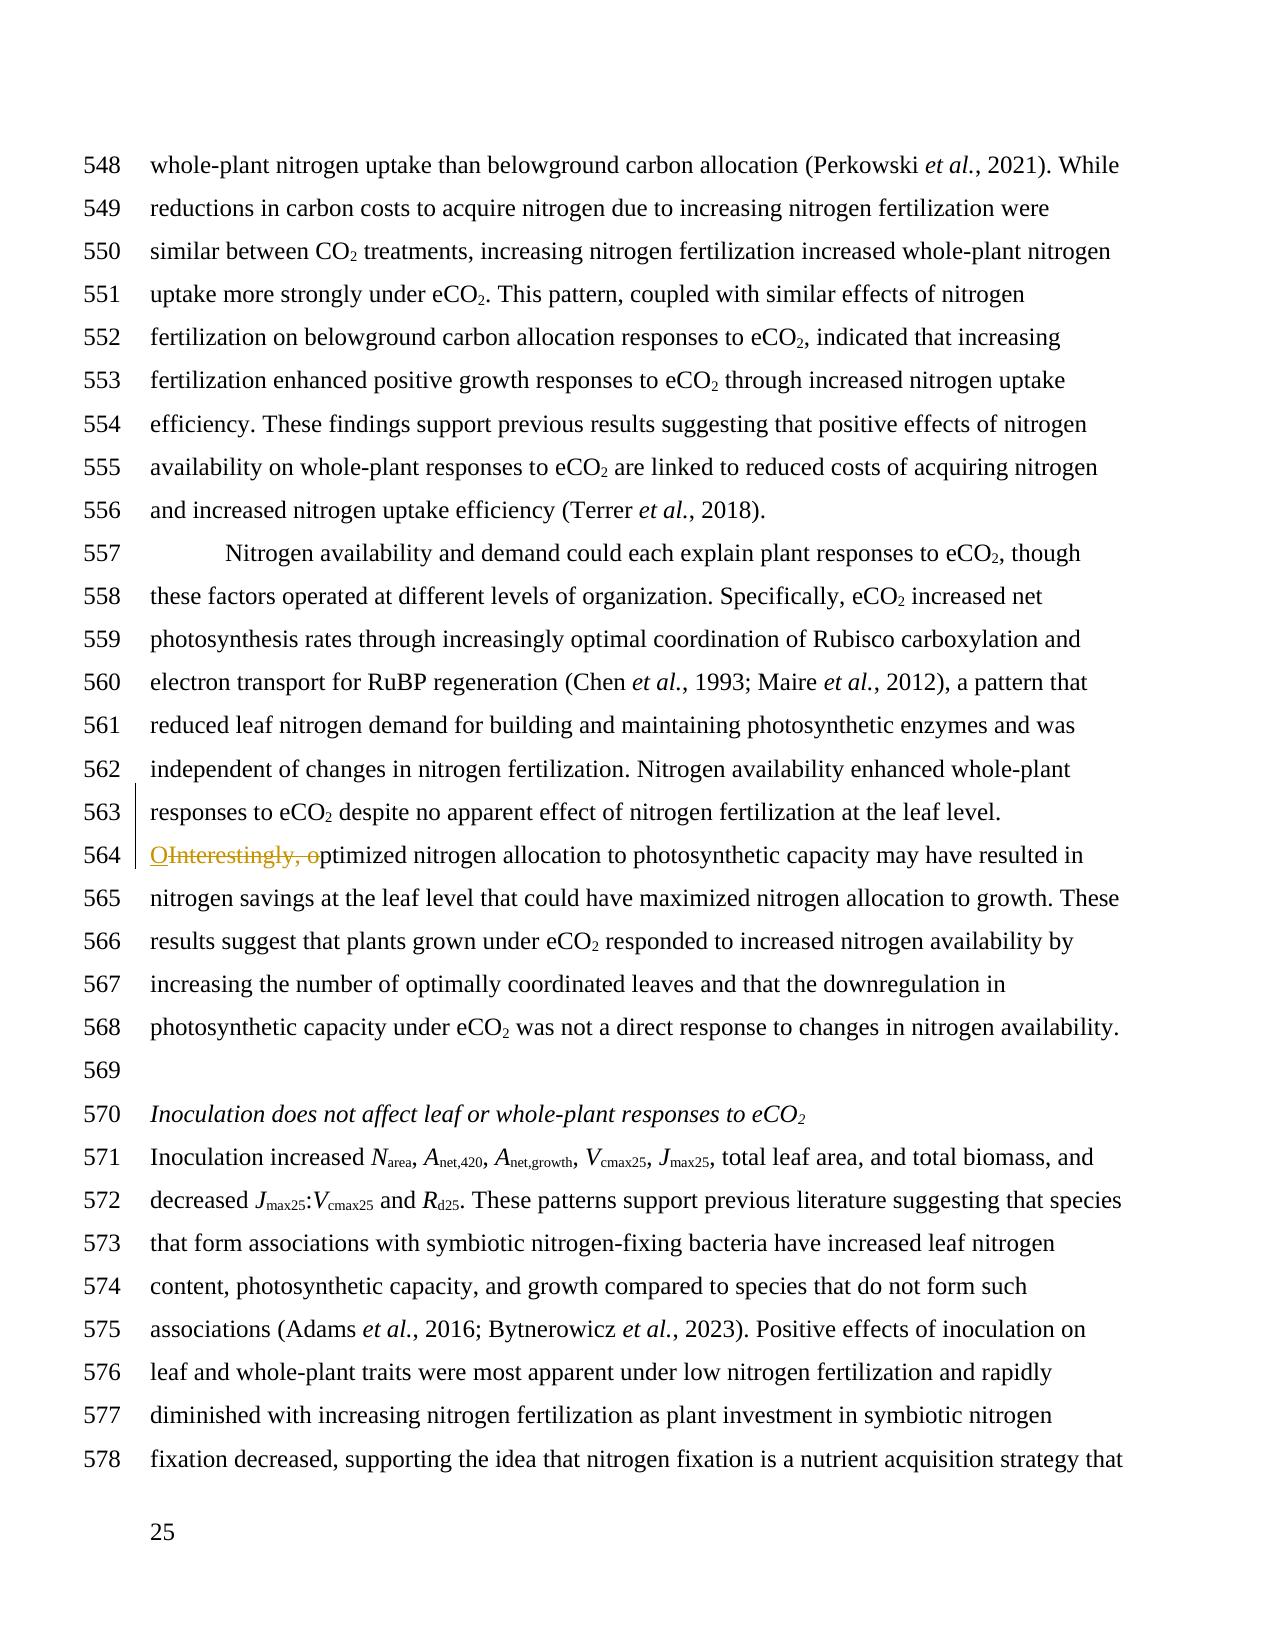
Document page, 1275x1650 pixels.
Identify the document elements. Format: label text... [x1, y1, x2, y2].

text Inoculation does not affect leaf or whole-plant responses to eCO2 [150, 1099, 1125, 1127]
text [150, 150, 1125, 524]
text Nitrogen availability and demand could each explain plant responses to eCO2, though these factors operated at different levels of organization. Specifically, eCO2 increased net photosynthesis rates through increasingly optimal coordination of Rubisco carboxylation and electron transport for RuBP regeneration , a pattern that reduced leaf nitrogen demand for building and maintaining photosynthetic enzymes and was independent of changes in nitrogen fertilization. Nitrogen availability enhanced whole-plant responses to eCO2 despite no apparent effect of nitrogen fertilization at the leaf level. ptimized nitrogen allocation to photosynthetic capacity may have resulted in nitrogen savings at the leaf level that could have maximized nitrogen allocation to growth. These results suggest that plants grown under eCO2 responded to increased nitrogen availability by increasing the number of optimally coordinated leaves and that the downregulation in photosynthetic capacity under eCO2 was not a direct response to changes in nitrogen availability. [150, 538, 1125, 1041]
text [150, 1142, 1125, 1472]
